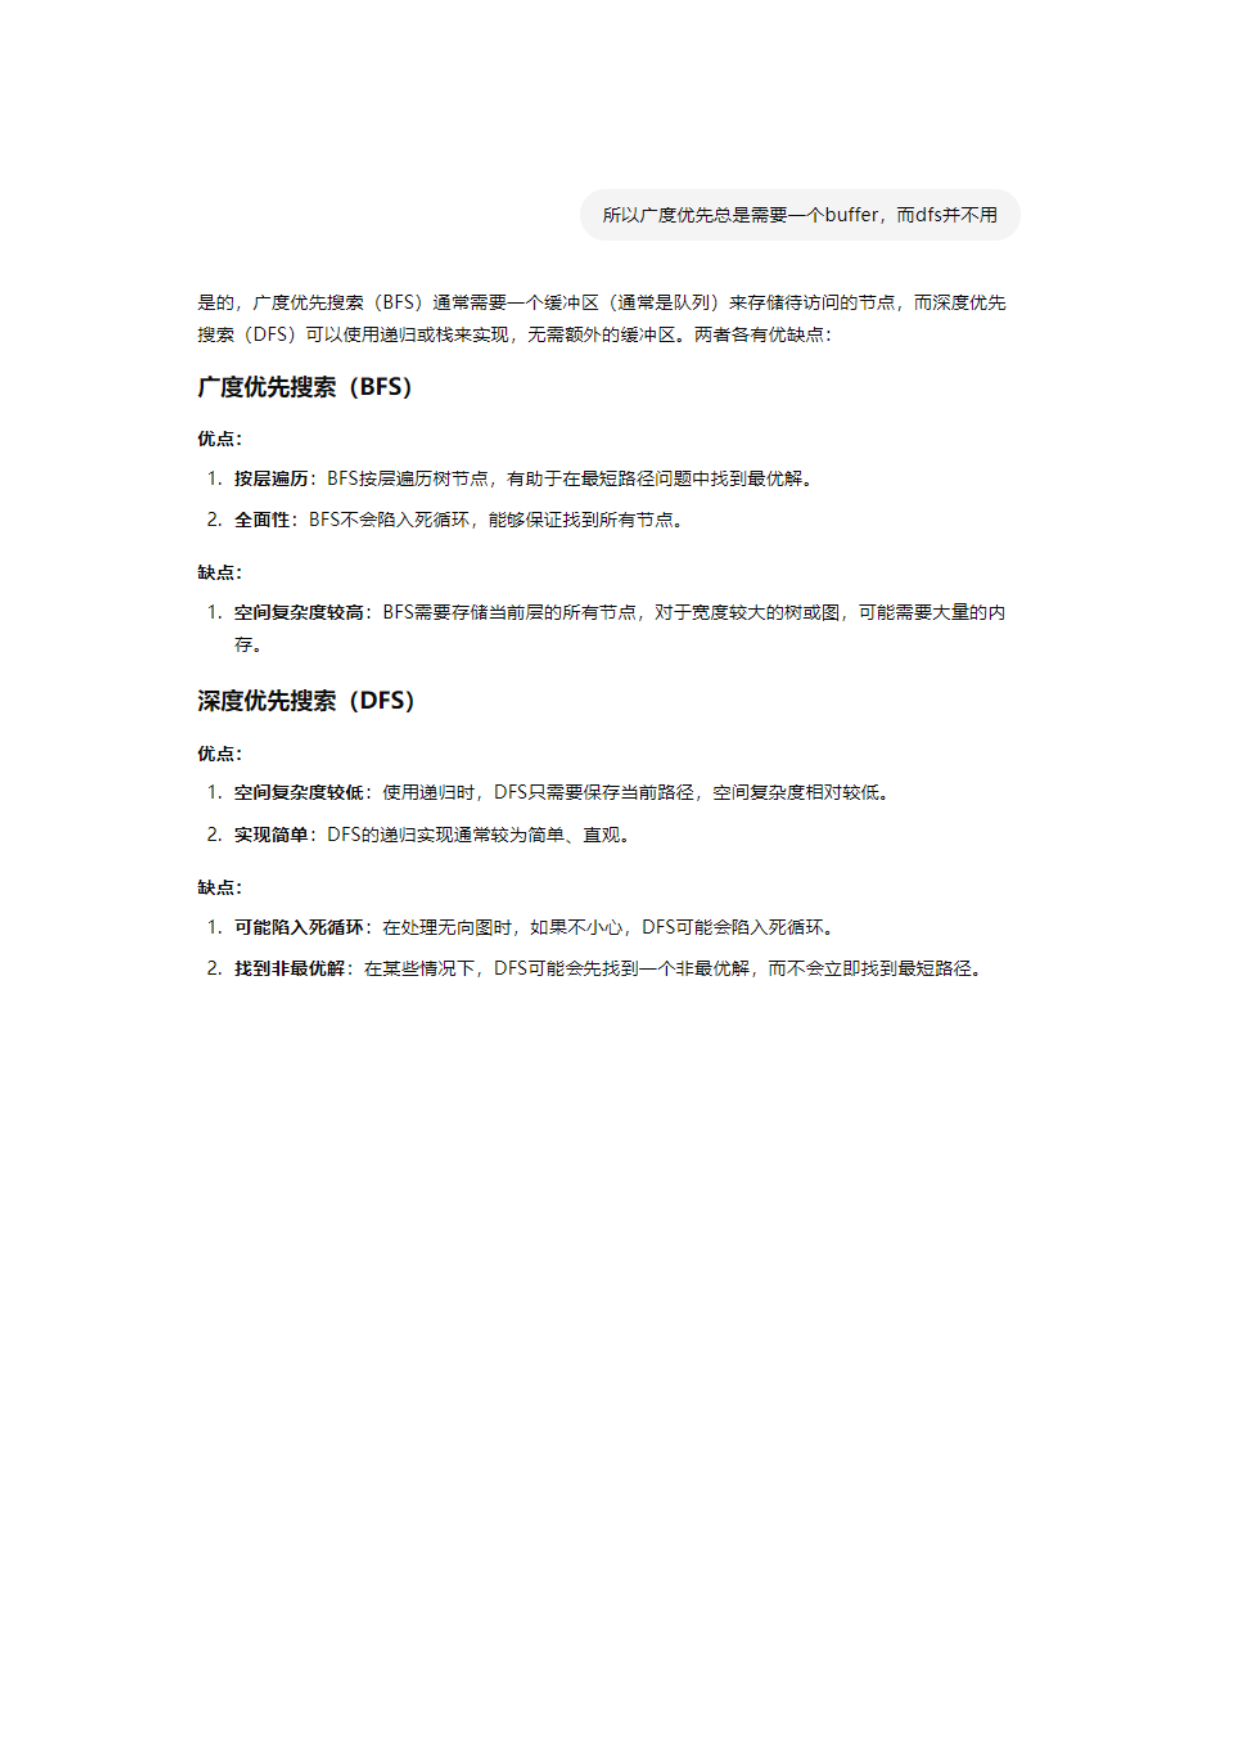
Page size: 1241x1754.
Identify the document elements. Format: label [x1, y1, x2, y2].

picture [187, 162, 1053, 998]
